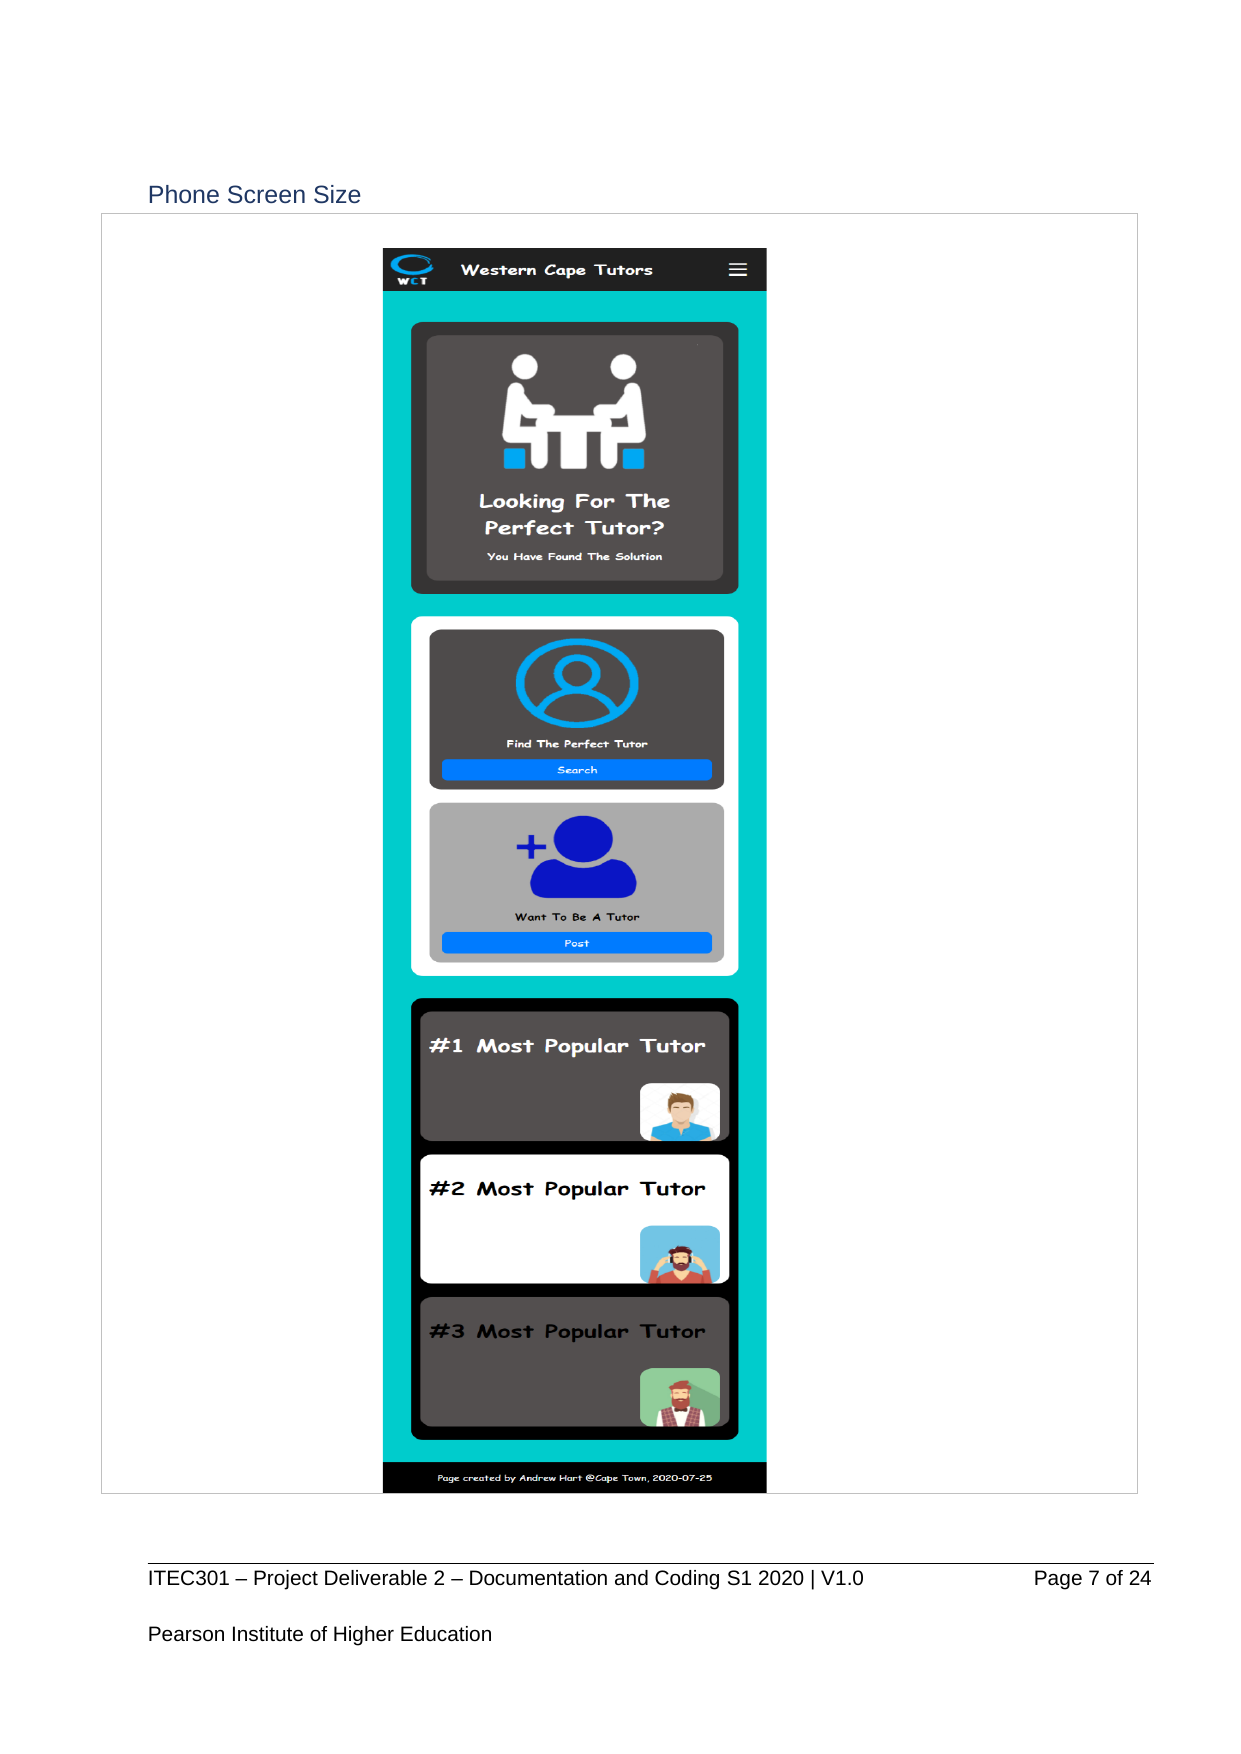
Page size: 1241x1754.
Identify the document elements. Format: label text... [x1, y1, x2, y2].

picture [382, 248, 767, 1493]
subtitle Phone Screen Size [148, 180, 1152, 209]
table_header [102, 214, 1137, 1493]
